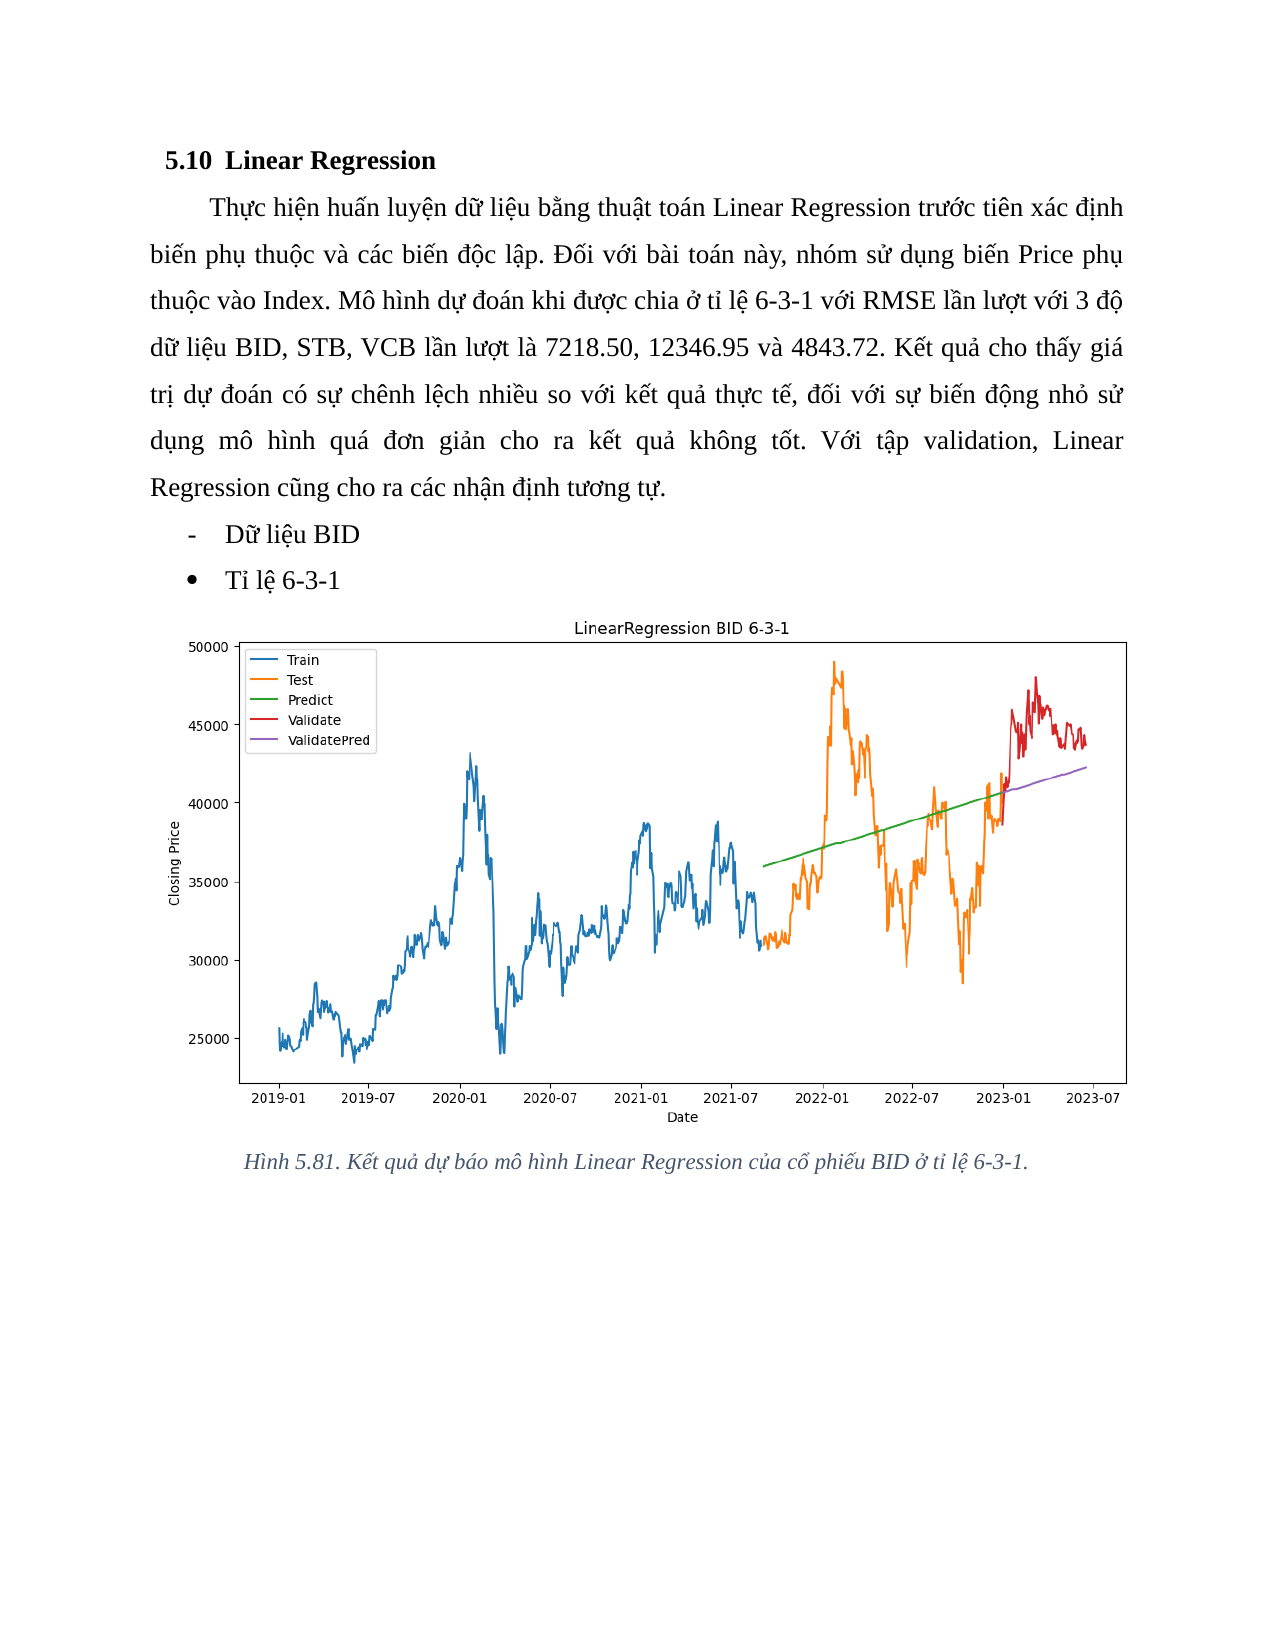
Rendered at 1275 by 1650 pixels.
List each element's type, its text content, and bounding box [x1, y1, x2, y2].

list Tỉ lệ 6-3-1 [187, 564, 1125, 596]
picture [159, 611, 1135, 1133]
list Dữ liệu BID [187, 518, 1125, 549]
text Thực hiện huấn luyện dữ liệu bằng thuật toán Linear Regression trước tiên xác định biến phụ thuộc và các biến độc lập. Đối với bài toán này, nhóm sử dụng biến Price phụ thuộc vào Index. Mô hình dự đoán khi được chia ở tỉ lệ 6-3-1 với RMSE lần lượt với 3 độ dữ liệu BID, STB, VCB lần lượt là 7218.50, 12346.95 và 4843.72. Kết quả cho thấy giá trị dự đoán có sự chênh lệch nhiều so với kết quả thực tế, đối với sự biến động nhỏ sử dụng mô hình quá đơn giản cho ra kết quả không tốt. Với tập validation, Linear Regression cũng cho ra các nhận định tương tự. [150, 191, 1125, 502]
subtitle Linear Regression [165, 144, 1125, 176]
